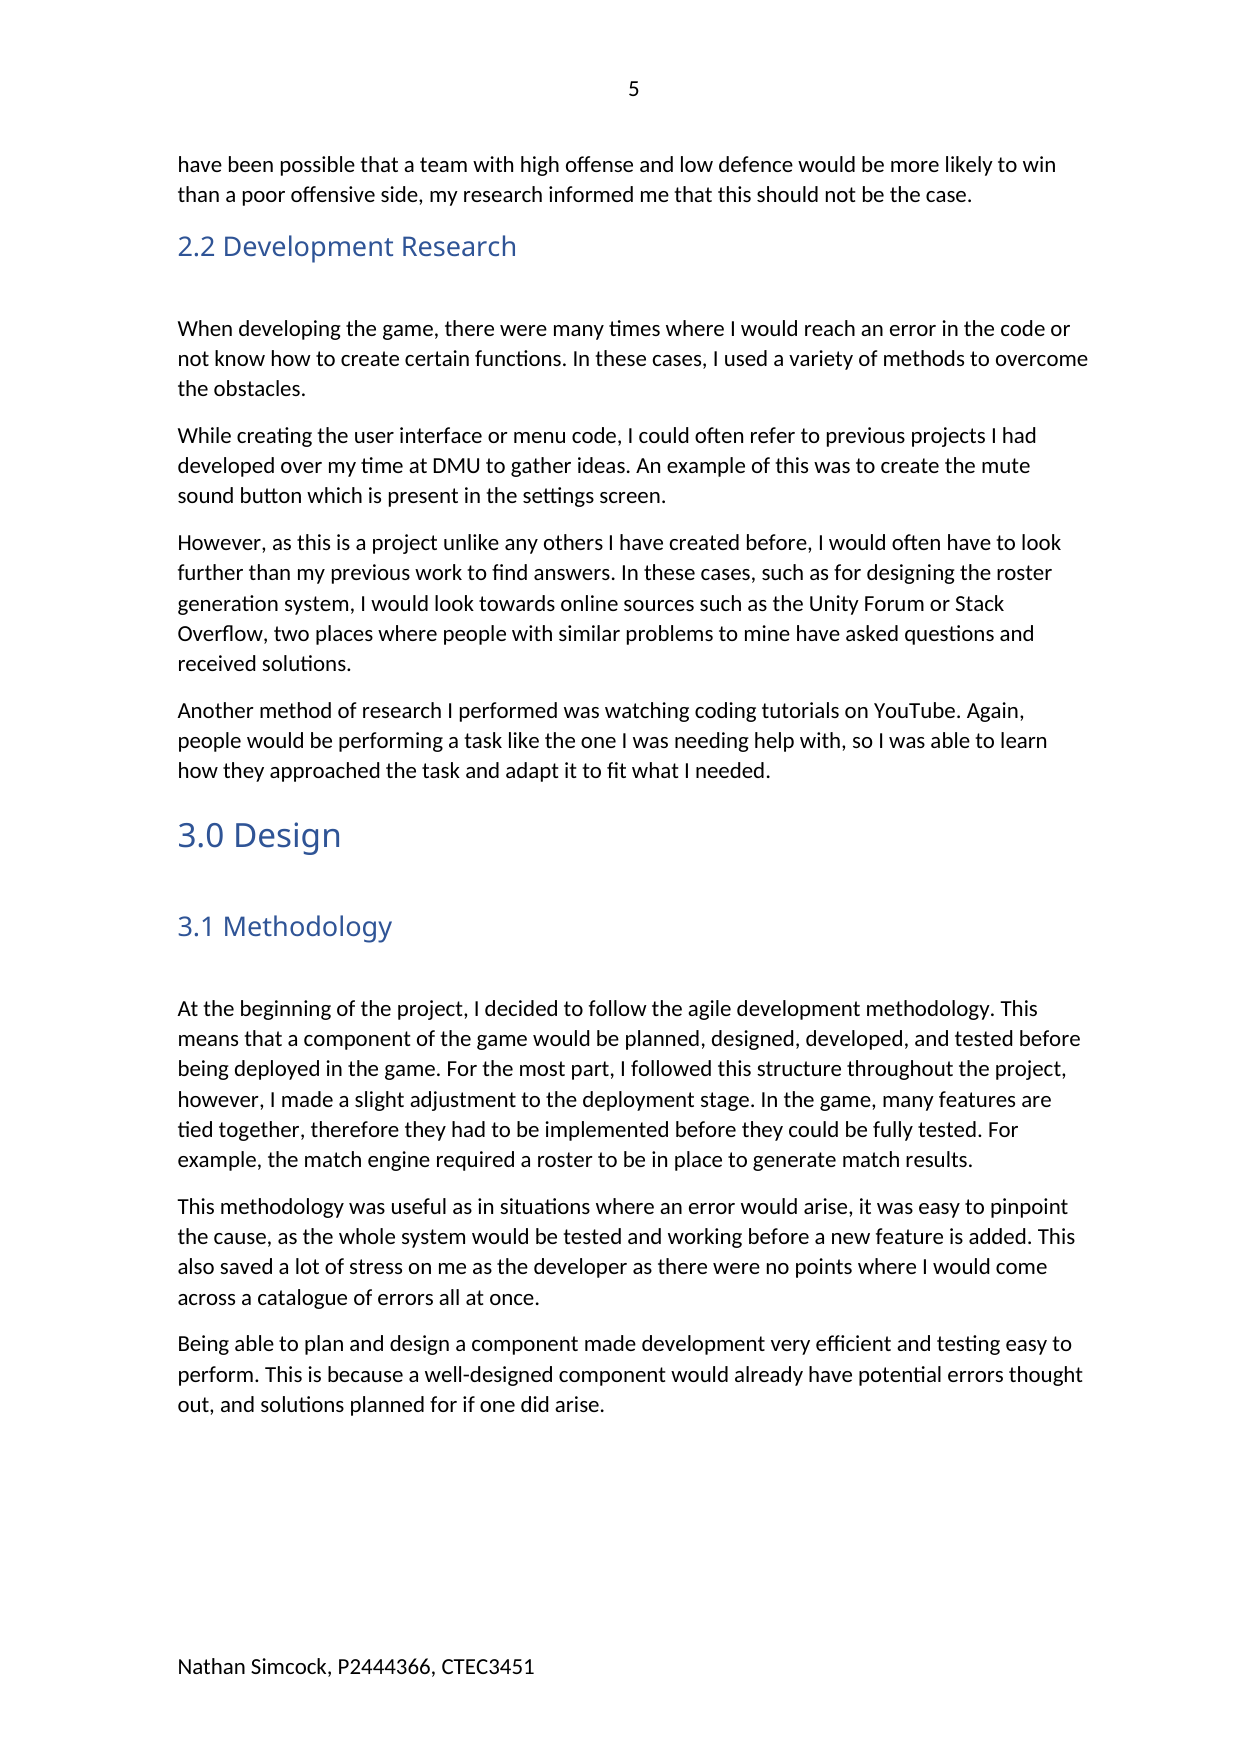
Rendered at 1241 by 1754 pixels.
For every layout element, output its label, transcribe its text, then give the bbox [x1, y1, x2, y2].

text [177, 150, 1090, 208]
text Being able to plan and design a component made development very efficient and testing easy to perform. This is because a well-designed component would already have potential errors thought out, and solutions planned for if one did arise. [177, 1329, 1090, 1418]
text This methodology was useful as in situations where an error would arise, it was easy to pinpoint the cause, as the whole system would be tested and working before a new feature is added. This also saved a lot of stress on me as the developer as there were no points where I would come across a catalogue of errors all at once. [177, 1192, 1090, 1311]
text However, as this is a project unlike any others I have created before, I would often have to look further than my previous work to find answers. In these cases, such as for designing the roster generation system, I would look towards online sources such as the Unity Forum or Stack Overflow, two places where people with similar problems to mine have asked questions and received solutions. [177, 528, 1090, 677]
subtitle 3.1 Methodology [177, 907, 1090, 944]
text Another method of research I performed was watching coding tutorials on YouTube. Again, people would be performing a task like the one I was needing help with, so I was able to learn how they approached the task and adapt it to fit what I needed. [177, 696, 1090, 784]
text While creating the user interface or menu code, I could often refer to previous projects I had developed over my time at DMU to gather ideas. An example of this was to create the mute sound button which is present in the settings screen. [177, 421, 1090, 509]
subtitle 3.0 Design [177, 812, 1090, 857]
text At the beginning of the project, I decided to follow the agile development methodology. This means that a component of the game would be planned, designed, developed, and tested before being deployed in the game. For the most part, I followed this structure throughout the project, however, I made a slight adjustment to the deployment stage. In the game, many features are tied together, therefore they had to be implemented before they could be fully tested. For example, the match engine required a roster to be in place to generate match results. [177, 994, 1090, 1173]
subtitle 2.2 Development Research [177, 227, 1090, 264]
text When developing the game, there were many times where I would reach an error in the code or not know how to create certain functions. In these cases, I used a variety of methods to overcome the obstacles. [177, 314, 1090, 402]
